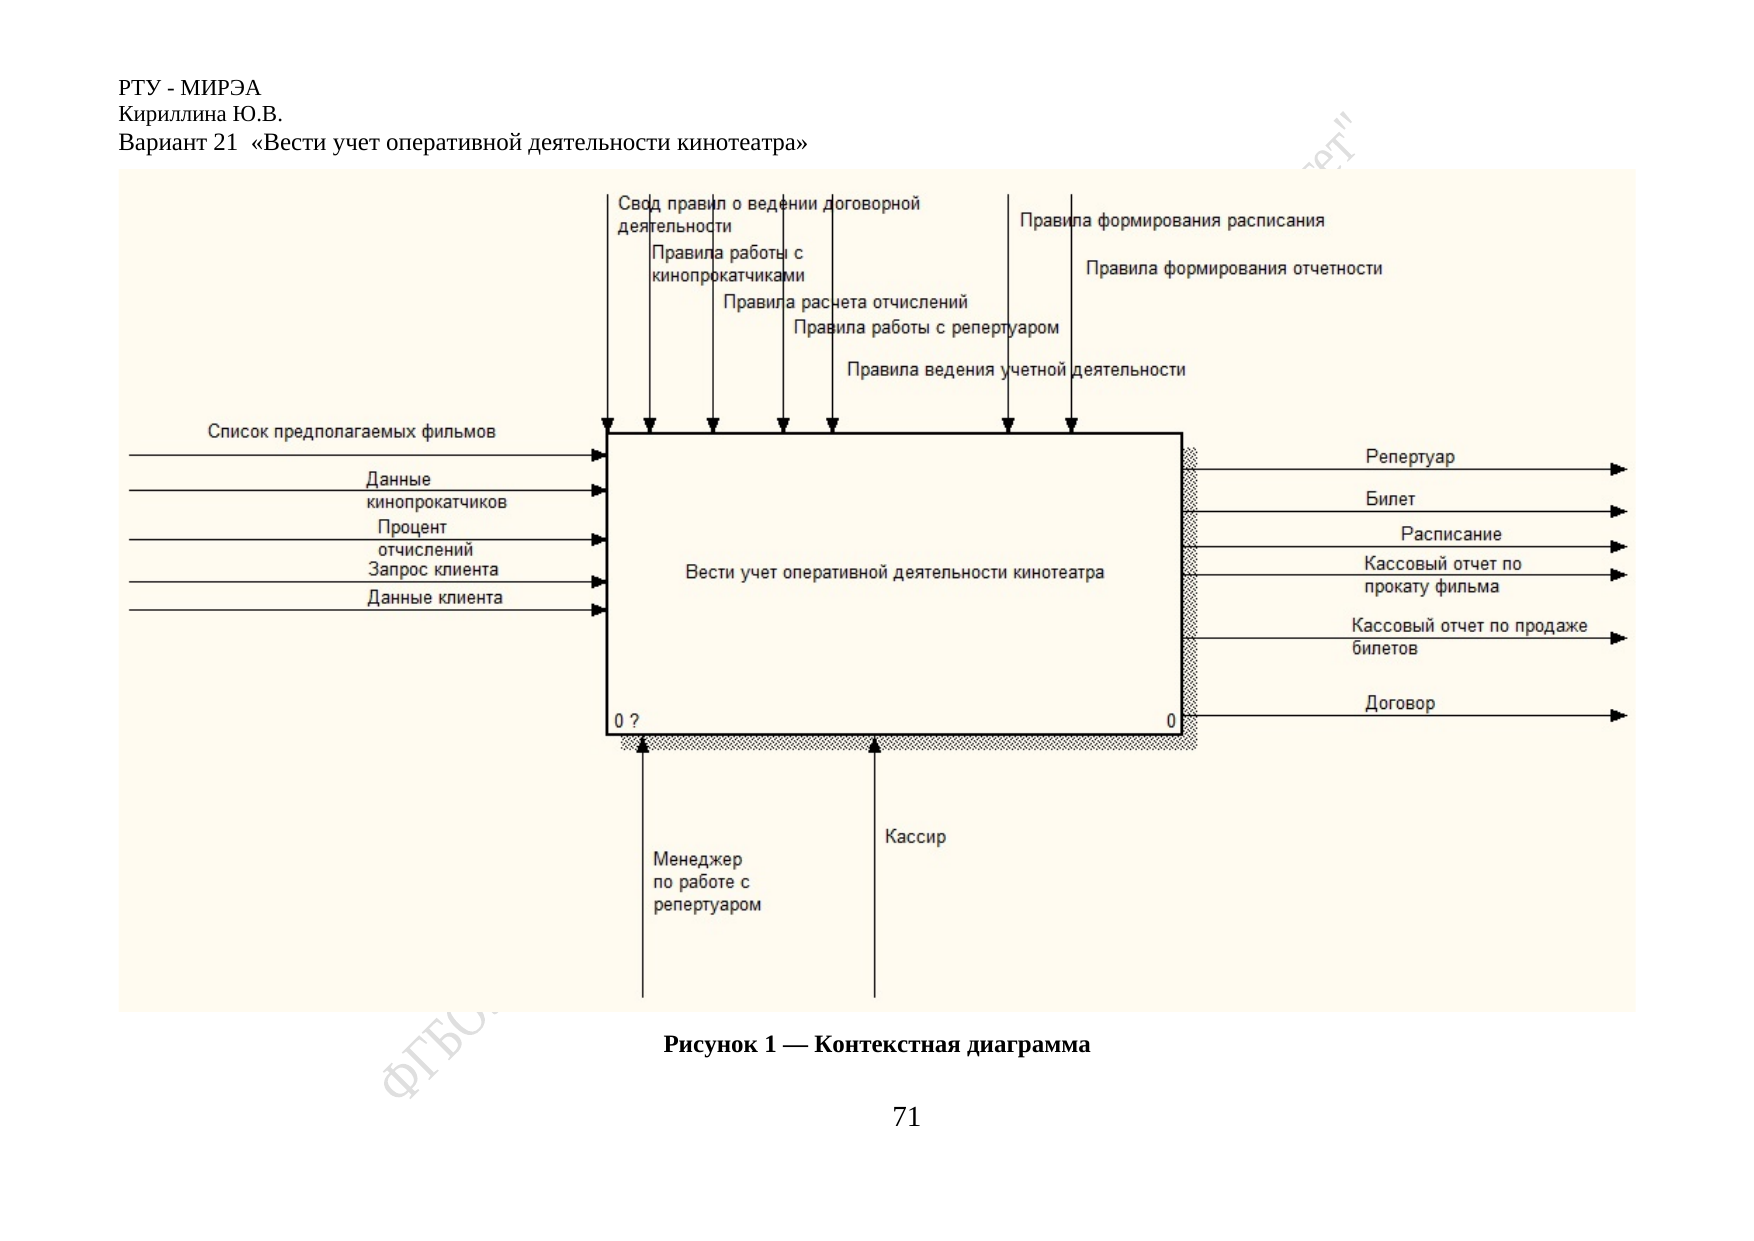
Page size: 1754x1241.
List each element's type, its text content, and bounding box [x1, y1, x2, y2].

picture [118, 169, 1636, 1012]
text Вариант 21 «Вести учет оперативной деятельности кинотеатра» [118, 127, 1636, 155]
text Рисунок 1 — Контекстная диаграмма [118, 1029, 1636, 1057]
